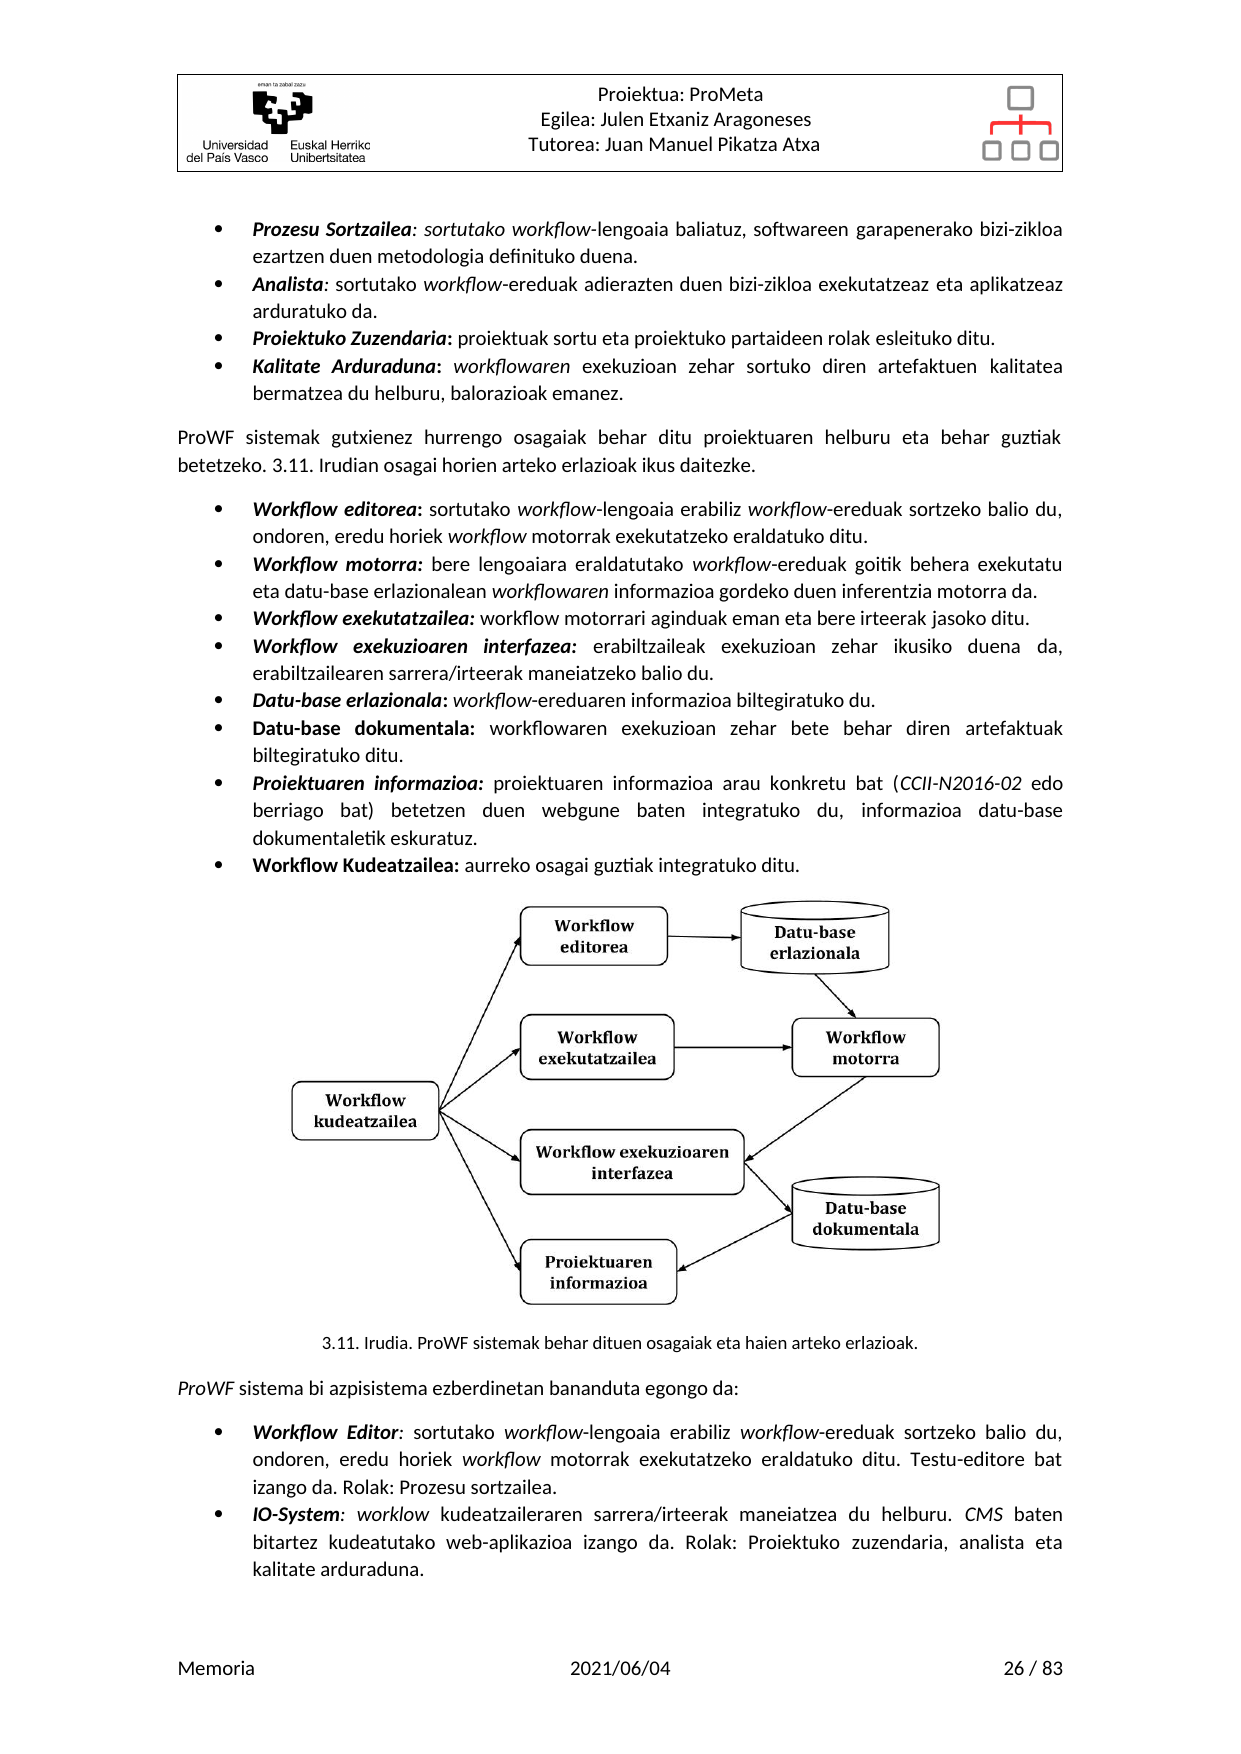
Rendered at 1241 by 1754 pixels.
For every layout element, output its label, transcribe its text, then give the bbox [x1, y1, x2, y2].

list Workflow exekuzioaren interfazea: erabiltzaileak exekuzioan zehar ikusiko duena da, erabiltzailearen sarrera/irteerak maneiatzeko balio du. [215, 633, 1063, 686]
picture [978, 80, 1060, 162]
list Kalitate Arduraduna: workflowaren exekuzioan zehar sortuko diren artefaktuen kalitatea bermatzea du helburu, balorazioak emanez. [215, 353, 1063, 406]
list IO-System: worklow kudeatzaileraren sarrera/irteerak maneiatzea du helburu. CMS baten bitartez kudeatutako web-aplikazioa izango da. Rolak: Proiektuko zuzendaria, analista eta kalitate arduraduna. [215, 1501, 1063, 1582]
list Datu-base dokumentala: workflowaren exekuzioan zehar bete behar diren artefaktuak biltegiratuko ditu. [215, 715, 1063, 768]
list Proiektuko Zuzendaria: proiektuak sortu eta proiektuko partaideen rolak esleituko ditu. [215, 326, 1063, 351]
picture [287, 896, 953, 1313]
picture [182, 80, 370, 162]
list Prozesu Sortzailea: sortutako workflow-lengoaia baliatuz, softwareen garapenerako bizi-zikloa ezartzen duen metodologia definituko duena. [215, 216, 1063, 269]
list Workflow exekutatzailea: workflow motorrari aginduak eman eta bere irteerak jasoko ditu. [215, 606, 1063, 631]
list Workflow Editor: sortutako workflow-lengoaia erabiliz workflow-ereduak sortzeko balio du, ondoren, eredu horiek workflow motorrak exekutatzeko eraldatuko ditu. Testu-editore bat izango da. Rolak: Prozesu sortzailea. [215, 1419, 1063, 1499]
text ProWF sistema bi azpisistema ezberdinetan bananduta egongo da: [177, 1375, 1063, 1401]
list Workflow motorra: bere lengoaiara eraldatutako workflow-ereduak goitik behera exekutatu eta datu-base erlazionalean workflowaren informazioa gordeko duen inferentzia motorra da. [215, 551, 1063, 603]
list Workflow Kudeatzailea: aurreko osagai guztiak integratuko ditu. [215, 852, 1063, 877]
list Analista: sortutako workflow-ereduak adierazten duen bizi-zikloa exekutatzeaz eta aplikatzeaz arduratuko da. [215, 271, 1063, 324]
list Workflow editorea: sortutako workflow-lengoaia erabiliz workflow-ereduak sortzeko balio du, ondoren, eredu horiek workflow motorrak exekutatzeko eraldatuko ditu. [215, 496, 1063, 549]
list Datu-base erlazionala: workflow-ereduaren informazioa biltegiratuko du. [215, 688, 1063, 713]
list Proiektuaren informazioa: proiektuaren informazioa arau konkretu bat (CCII-N2016-02 edo berriago bat) betetzen duen webgune baten integratuko du, informazioa datu-base dokumentaletik eskuratuz. [215, 770, 1063, 850]
